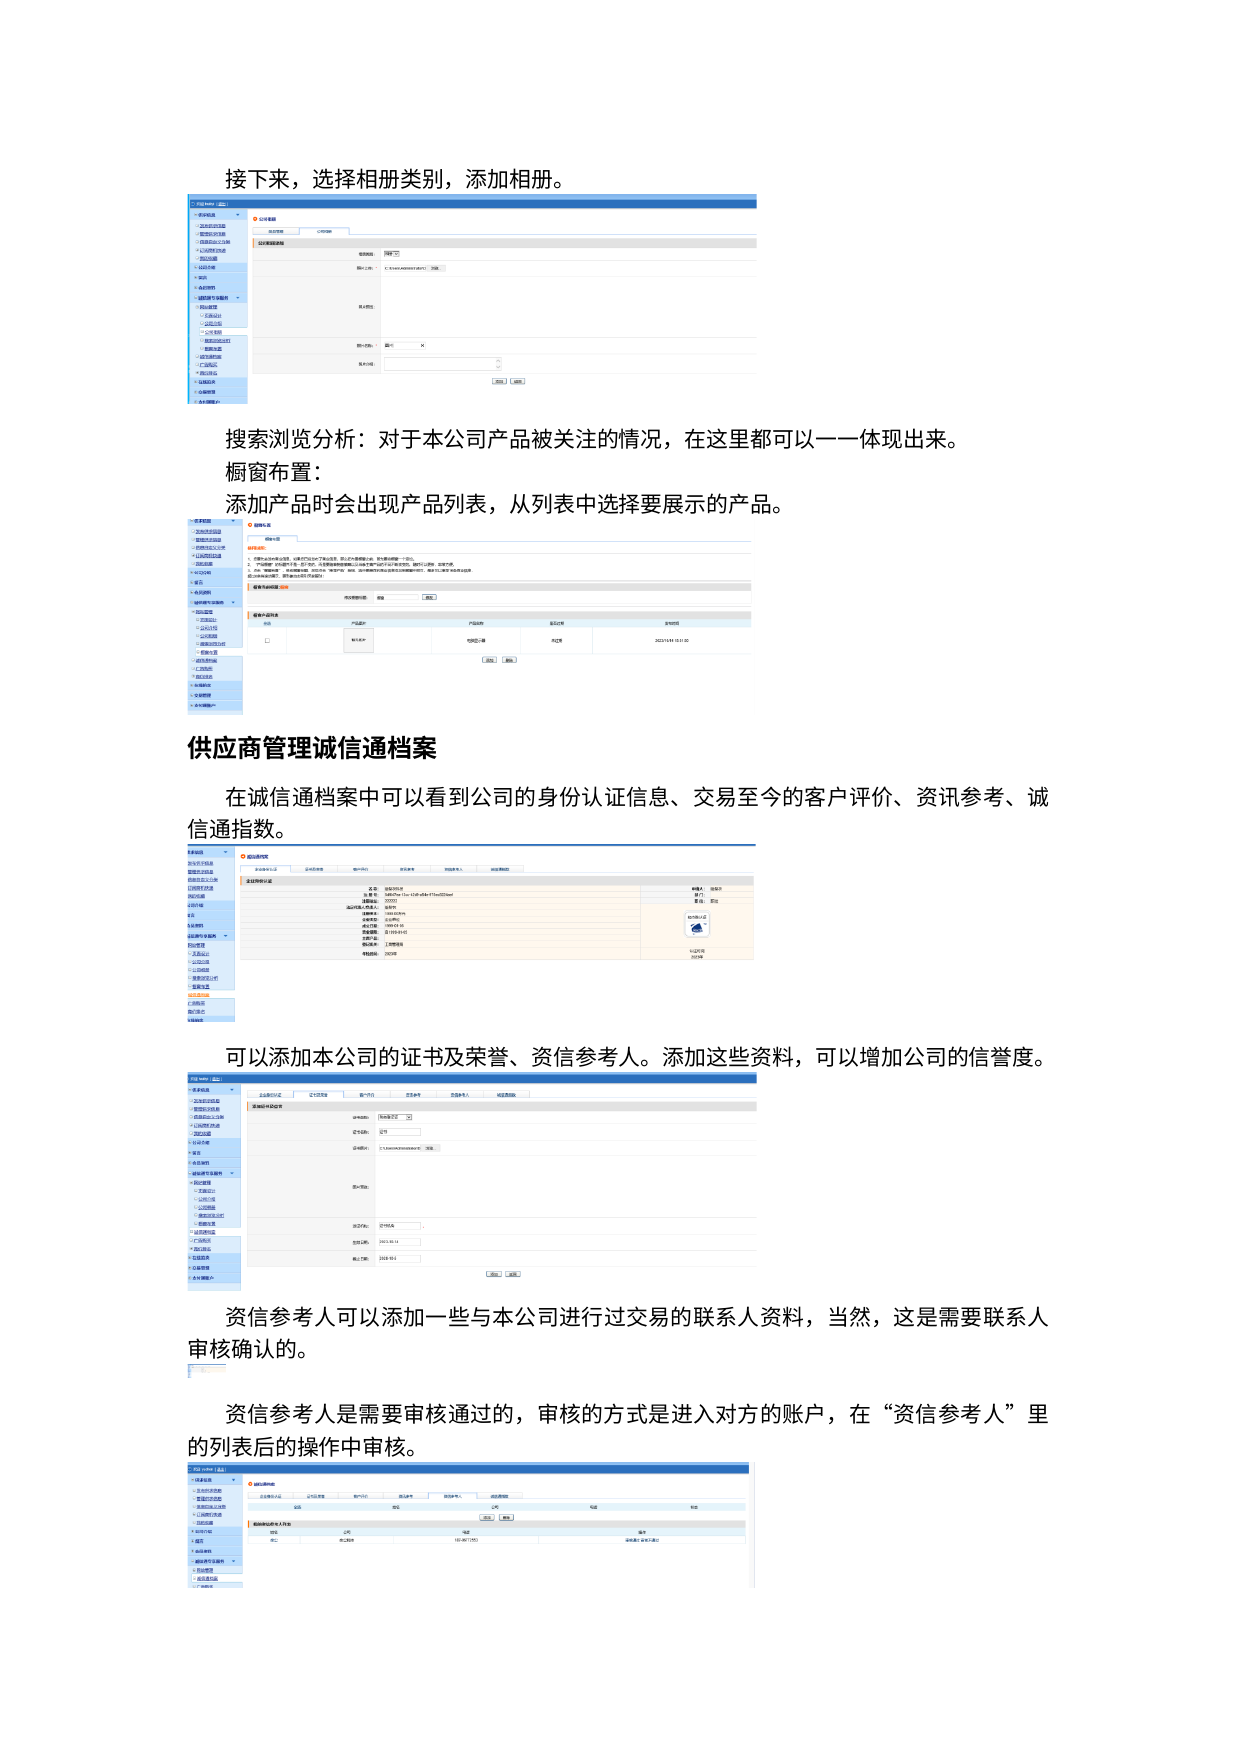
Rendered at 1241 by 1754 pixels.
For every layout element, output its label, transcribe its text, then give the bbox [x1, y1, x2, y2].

picture [187, 844, 756, 1022]
picture [187, 1072, 757, 1293]
text 在诚信通档案中可以看到公司的身份认证信息、交易至今的客户评价、资讯参考、诚信通指数。 [187, 779, 1053, 844]
list 可以添加本公司的证书及荣誉、资信参考人。添加这些资料，可以增加公司的信誉度。 [225, 1039, 1053, 1072]
picture [187, 1364, 226, 1378]
list 搜索浏览分析：对于本公司产品被关注的情况，在这里都可以一一体现出来。 [225, 422, 1053, 454]
list 添加产品时会出现产品列表，从列表中选择要展示的产品。 [225, 487, 1053, 519]
picture [187, 519, 755, 715]
picture [187, 1462, 755, 1588]
text 供应商管理诚信通档案 [187, 714, 1053, 779]
picture [187, 194, 757, 404]
list 接下来，选择相册类别，添加相册。 [225, 162, 1053, 194]
text 资信参考人是需要审核通过的，审核的方式是进入对方的账户，在“资信参考人”里的列表后的操作中审核。 [187, 1397, 1053, 1462]
list 橱窗布置： [225, 454, 1053, 487]
text 资信参考人可以添加一些与本公司进行过交易的联系人资料，当然，这是需要联系人审核确认的。 [187, 1299, 1053, 1364]
